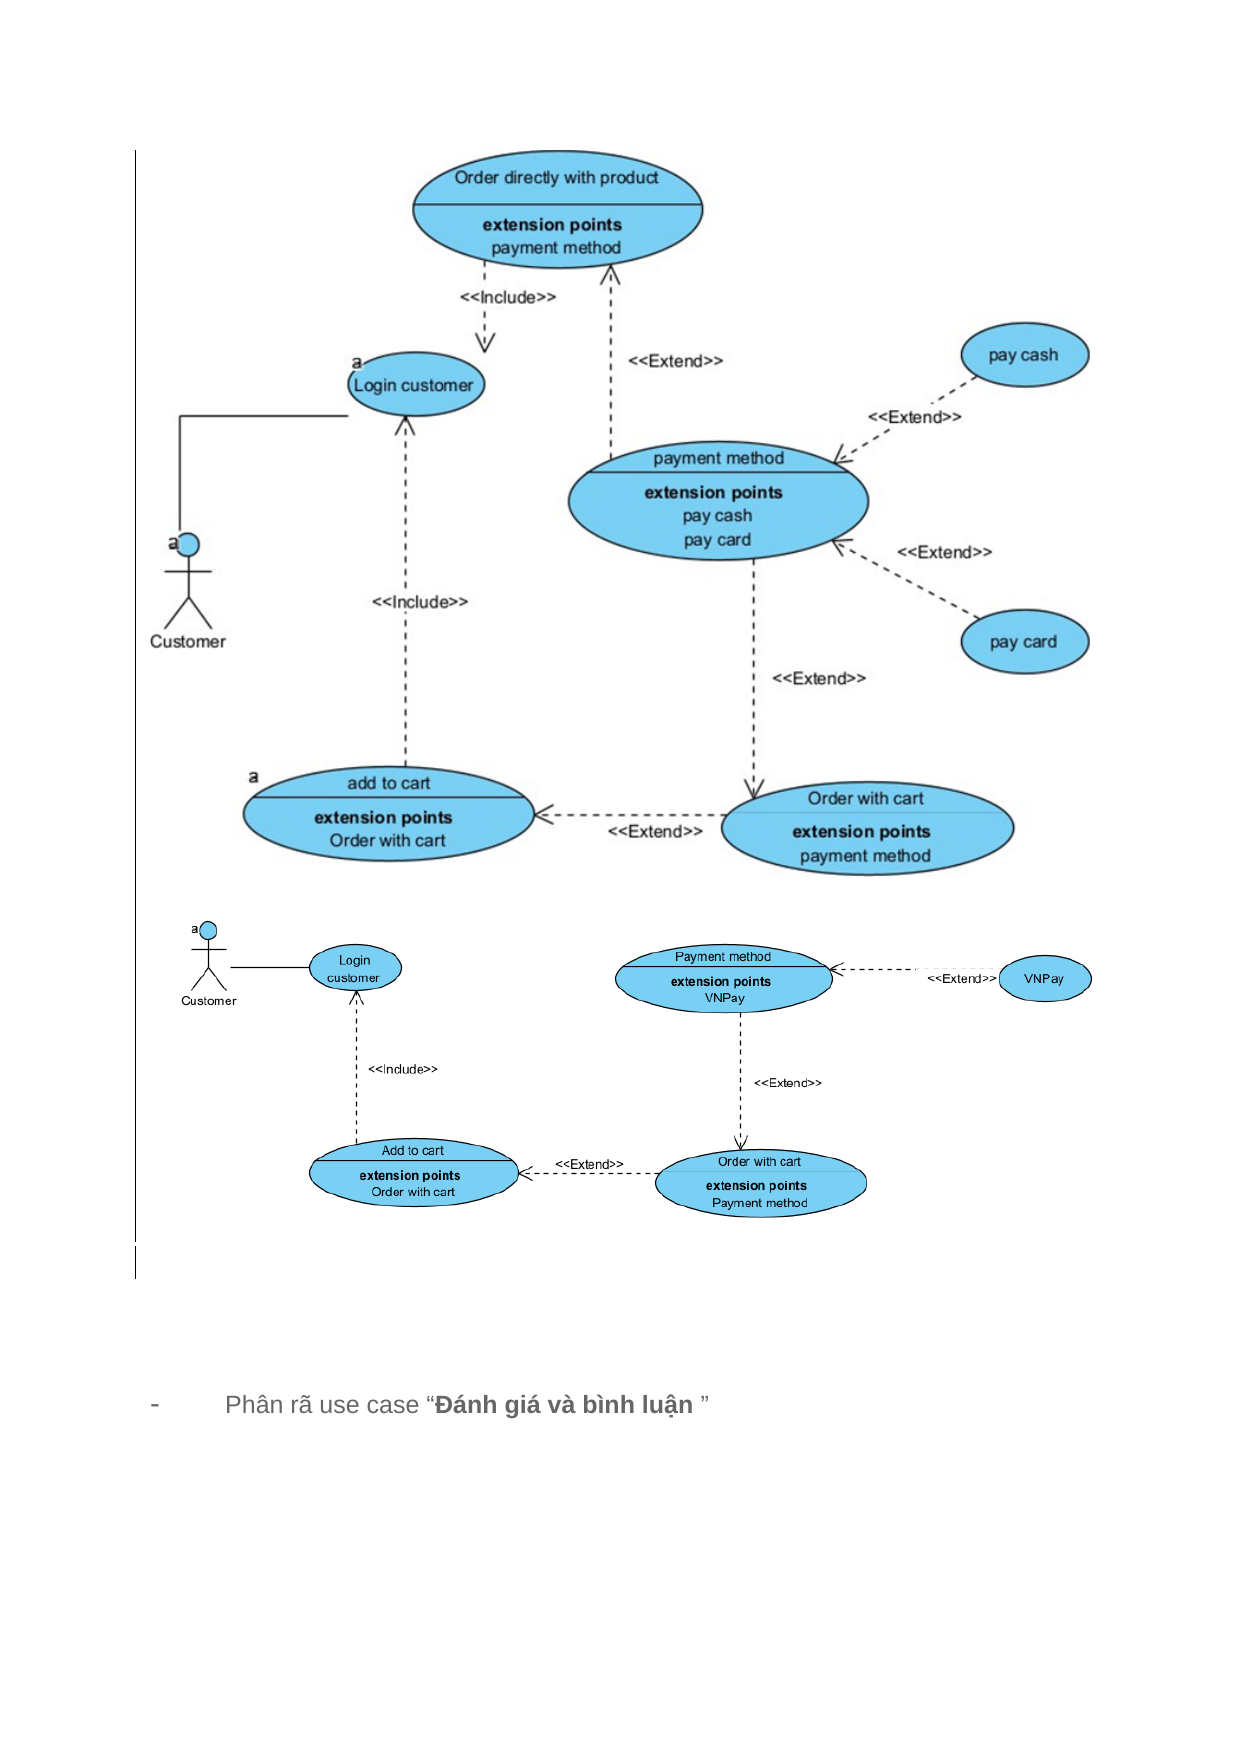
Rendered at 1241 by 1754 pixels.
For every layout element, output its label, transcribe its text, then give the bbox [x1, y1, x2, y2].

subtitle - Phân rã use case “Đánh giá và bình luận ” [150, 1386, 1090, 1420]
picture [150, 150, 1091, 877]
